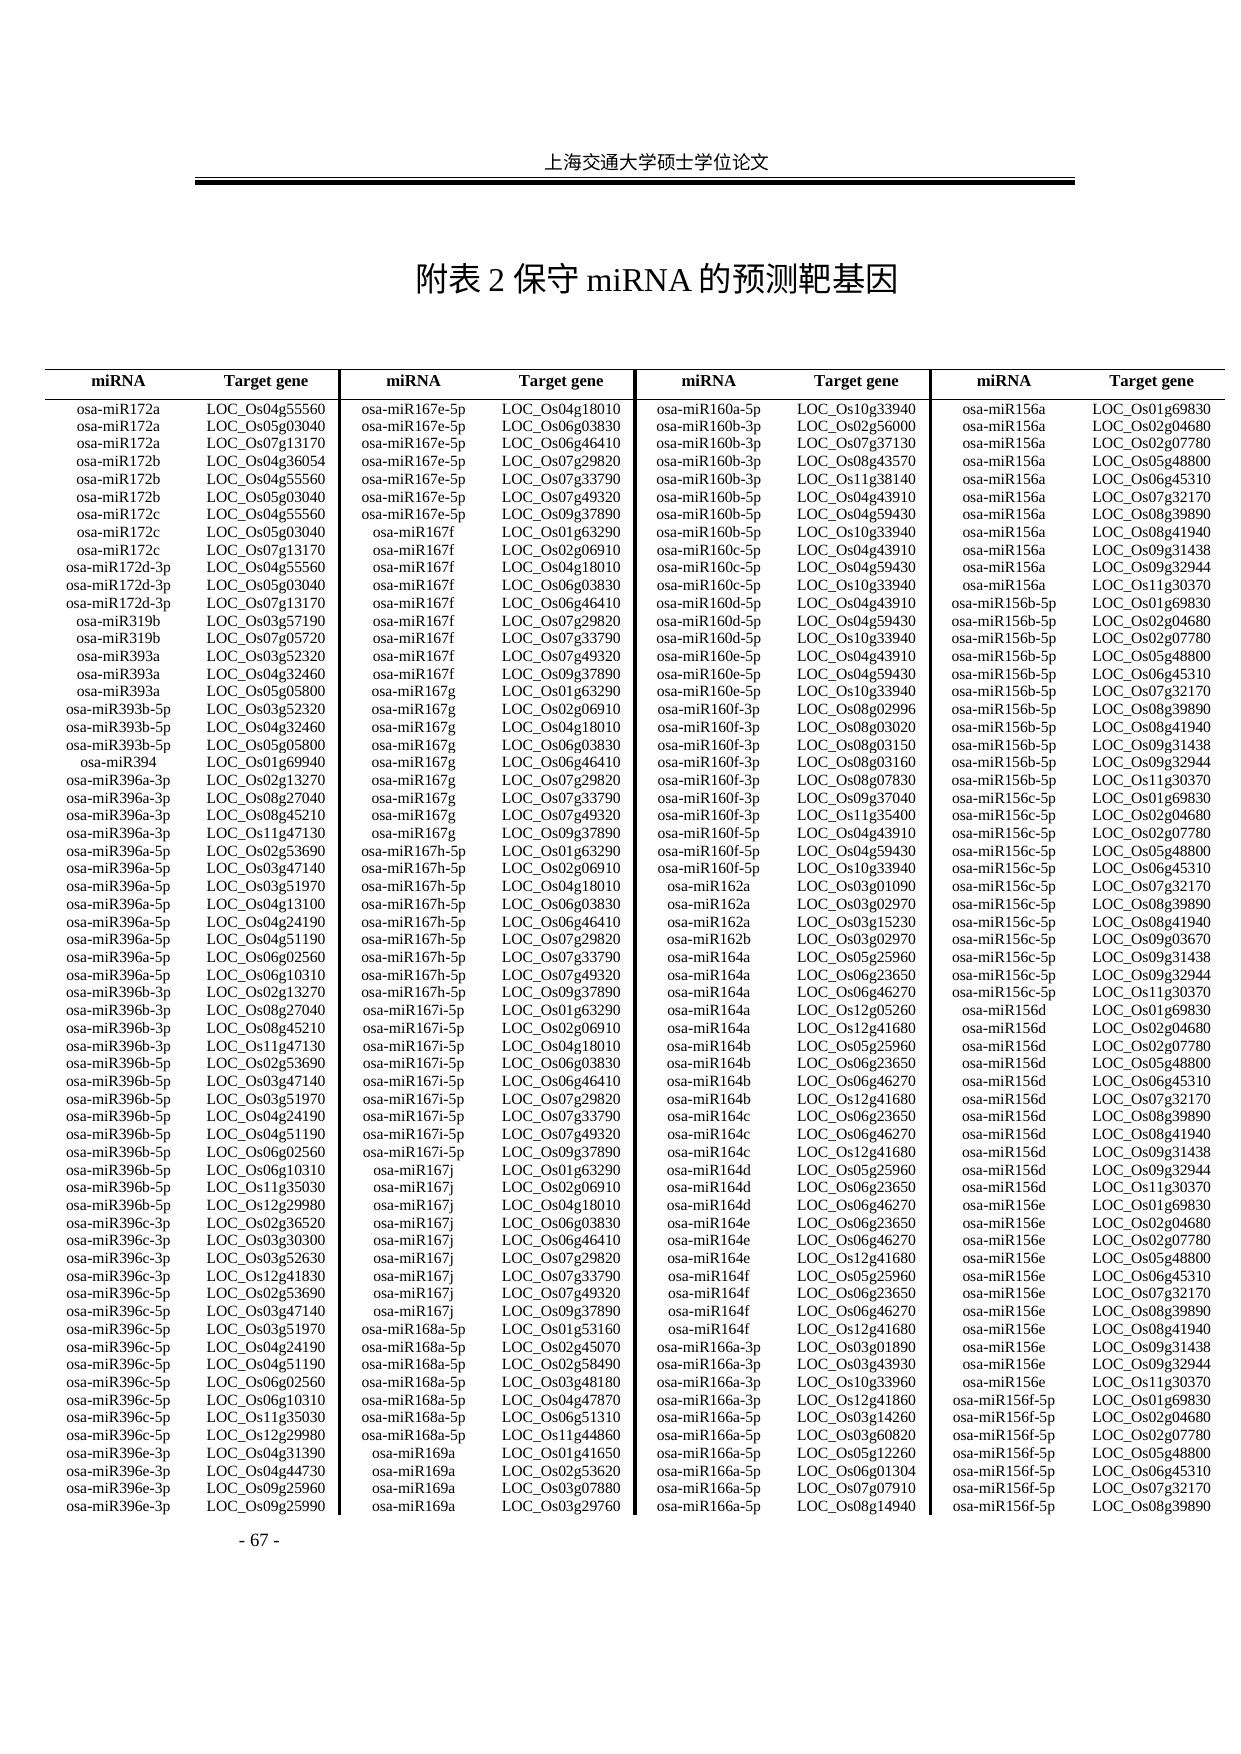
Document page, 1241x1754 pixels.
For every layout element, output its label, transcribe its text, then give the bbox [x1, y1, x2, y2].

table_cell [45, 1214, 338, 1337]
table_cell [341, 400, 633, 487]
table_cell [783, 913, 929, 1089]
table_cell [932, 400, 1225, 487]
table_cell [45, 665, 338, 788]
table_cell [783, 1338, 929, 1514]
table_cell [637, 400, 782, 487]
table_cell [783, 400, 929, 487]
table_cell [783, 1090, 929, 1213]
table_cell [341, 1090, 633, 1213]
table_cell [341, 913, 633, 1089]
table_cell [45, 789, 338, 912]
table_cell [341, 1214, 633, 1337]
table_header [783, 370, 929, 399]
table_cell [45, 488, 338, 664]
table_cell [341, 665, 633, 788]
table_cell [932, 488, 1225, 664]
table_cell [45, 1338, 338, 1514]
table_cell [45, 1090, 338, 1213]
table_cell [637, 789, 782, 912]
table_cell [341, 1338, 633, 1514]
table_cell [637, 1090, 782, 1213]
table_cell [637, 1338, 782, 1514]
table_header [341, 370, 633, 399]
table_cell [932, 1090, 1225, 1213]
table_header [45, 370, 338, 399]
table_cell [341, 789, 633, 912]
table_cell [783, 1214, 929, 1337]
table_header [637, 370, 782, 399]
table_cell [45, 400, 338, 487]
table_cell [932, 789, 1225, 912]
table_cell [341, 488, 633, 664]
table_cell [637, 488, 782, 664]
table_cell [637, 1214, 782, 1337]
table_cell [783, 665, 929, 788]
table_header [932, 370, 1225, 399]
text 附表2 保守miRNA的预测靶基因 [195, 252, 1075, 301]
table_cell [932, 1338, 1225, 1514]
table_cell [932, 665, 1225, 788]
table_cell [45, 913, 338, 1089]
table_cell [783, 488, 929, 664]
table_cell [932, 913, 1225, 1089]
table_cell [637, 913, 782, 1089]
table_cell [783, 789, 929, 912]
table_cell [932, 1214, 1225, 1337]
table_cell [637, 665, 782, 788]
